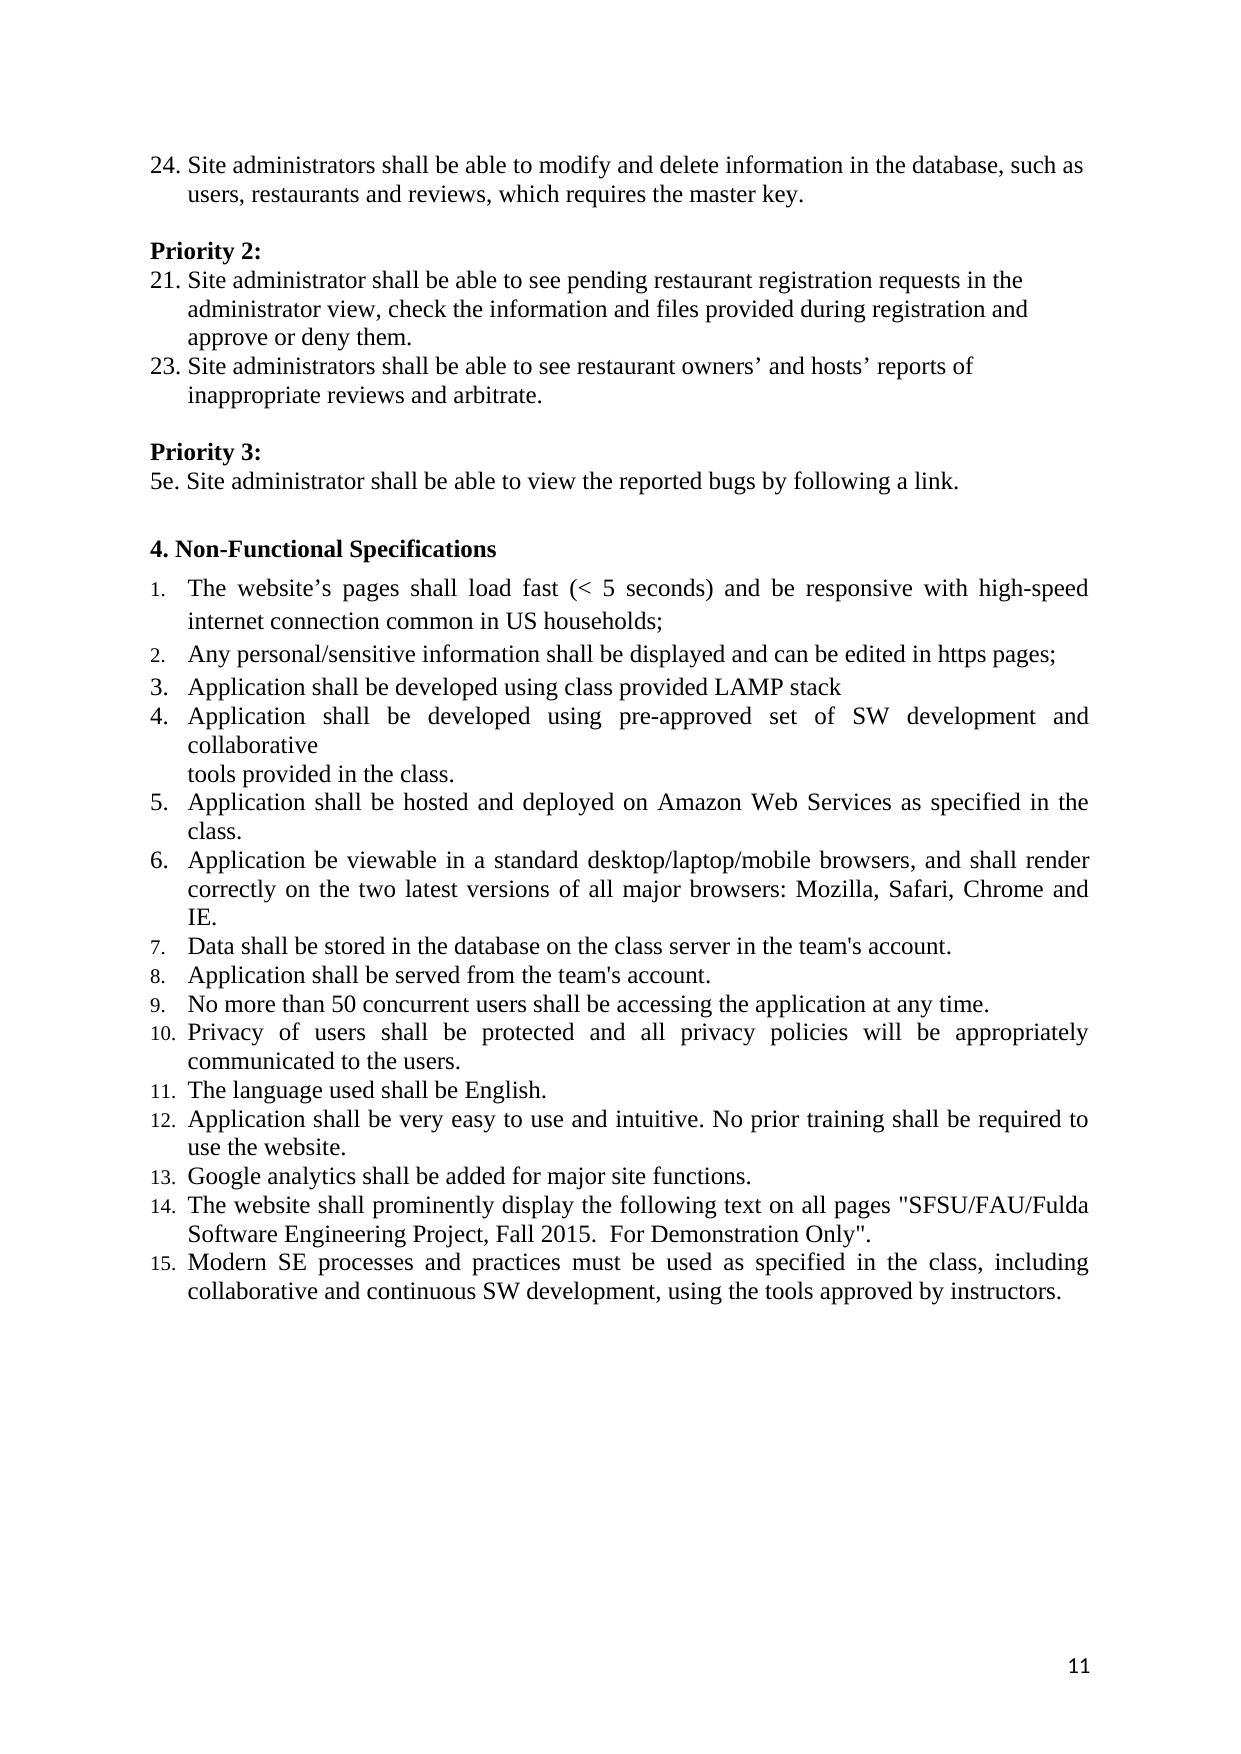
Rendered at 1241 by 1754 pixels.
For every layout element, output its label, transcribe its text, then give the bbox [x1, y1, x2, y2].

list The language used shall be English. [150, 1075, 1090, 1104]
list No more than 50 concurrent users shall be accessing the application at any time. [150, 989, 1090, 1017]
list The website’s pages shall load fast (< 5 seconds) and be responsive with high-speed internet connection common in US households; [150, 573, 1090, 635]
list tools provided in the class. [150, 759, 1090, 787]
list The website shall prominently display the following text on all pages "SFSU/FAU/Fulda Software Engineering Project, Fall 2015. For Demonstration Only". [150, 1190, 1090, 1247]
list Privacy of users shall be protected and all privacy policies will be appropriately communicated to the users. [150, 1017, 1090, 1075]
list Application shall be served from the team's account. [150, 960, 1090, 989]
list Data shall be stored in the database on the class server in the team's account. [150, 931, 1090, 960]
text Priority 3: [150, 437, 1090, 466]
text 24. Site administrators shall be able to modify and delete information in the database, such as users, restaurants and reviews, which requires the master key. [150, 150, 1090, 207]
subtitle 4. Non-Functional Specifications [150, 534, 1090, 563]
list Application shall be developed using class provided LAMP stack [150, 672, 1090, 701]
text 23. Site administrators shall be able to see restaurant owners’ and hosts’ reports of inappropriate reviews and arbitrate. [150, 351, 1090, 409]
text Priority 2: [150, 236, 1090, 265]
text 5e. Site administrator shall be able to view the reported bugs by following a link. [150, 466, 1090, 495]
list Any personal/sensitive information shall be displayed and can be edited in https pages; [150, 639, 1090, 668]
list Application be viewable in a standard desktop/laptop/mobile browsers, and shall render correctly on the two latest versions of all major browsers: Mozilla, Safari, Chrome and IE. [150, 845, 1090, 931]
list Application shall be hosted and deployed on Amazon Web Services as specified in the class. [150, 787, 1090, 845]
list Application shall be developed using pre-approved set of SW development and collaborative [150, 701, 1090, 759]
list Modern SE processes and practices must be used as specified in the class, including collaborative and continuous SW development, using the tools approved by instructors. [150, 1247, 1090, 1305]
text 21. Site administrator shall be able to see pending restaurant registration requests in the administrator view, check the information and files provided during registration and approve or deny them. [150, 265, 1090, 351]
list Google analytics shall be added for major site functions. [150, 1161, 1090, 1190]
list Application shall be very easy to use and intuitive. No prior training shall be required to use the website. [150, 1104, 1090, 1161]
